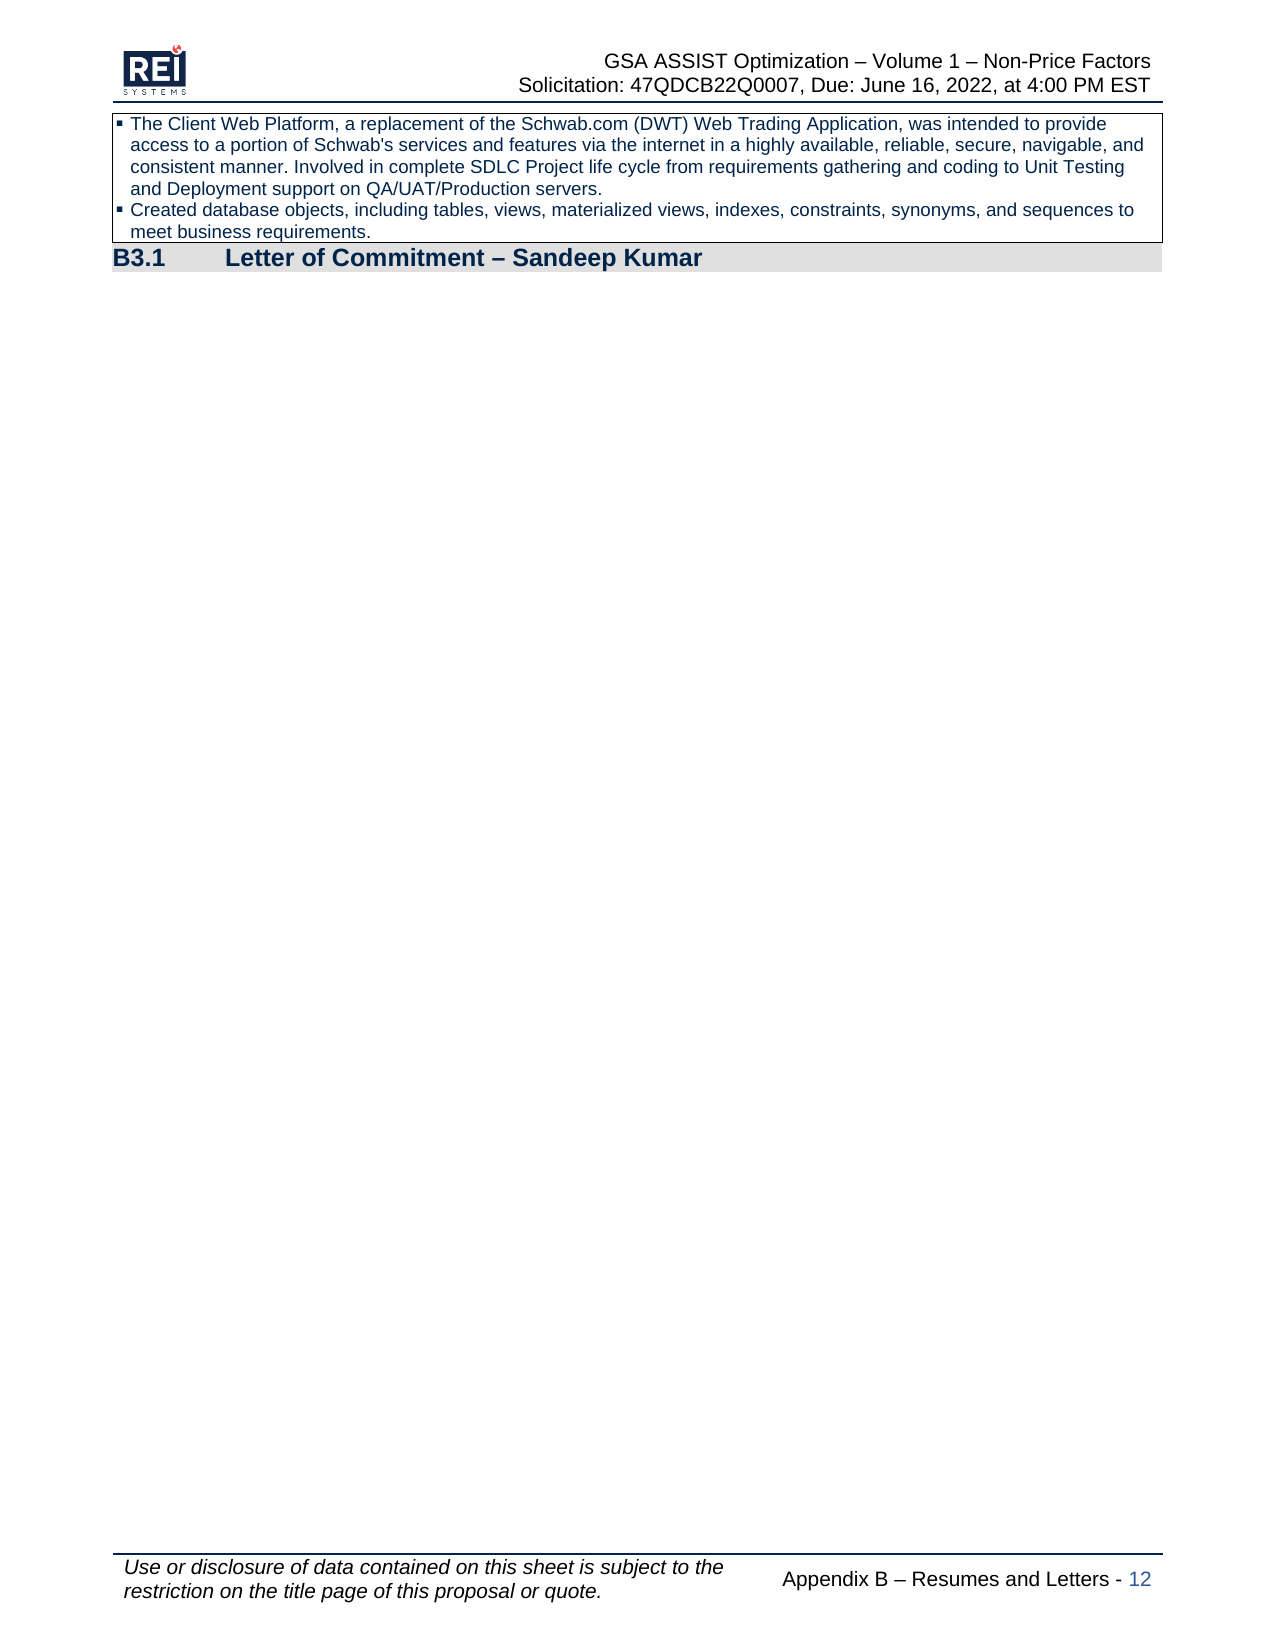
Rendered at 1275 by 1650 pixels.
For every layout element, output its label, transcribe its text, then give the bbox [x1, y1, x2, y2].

table_cell The Client Web Platform, a replacement of the Schwab.com (DWT) Web Trading Application, was intended to provide access to a portion of Schwab's services and features via the internet in a highly available, reliable, secure, navigable, and consistent manner. Involved in complete SDLC Project life cycle from requirements gathering and coding to Unit Testing and Deployment support on QA/UAT/Production servers. Created database objects, including tables, views, materialized views, indexes, constraints, synonyms, and sequences to meet business requirements. [113, 114, 1162, 242]
subtitle Letter of Commitment – Sandeep Kumar [112, 243, 1162, 272]
picture [123, 45, 186, 95]
